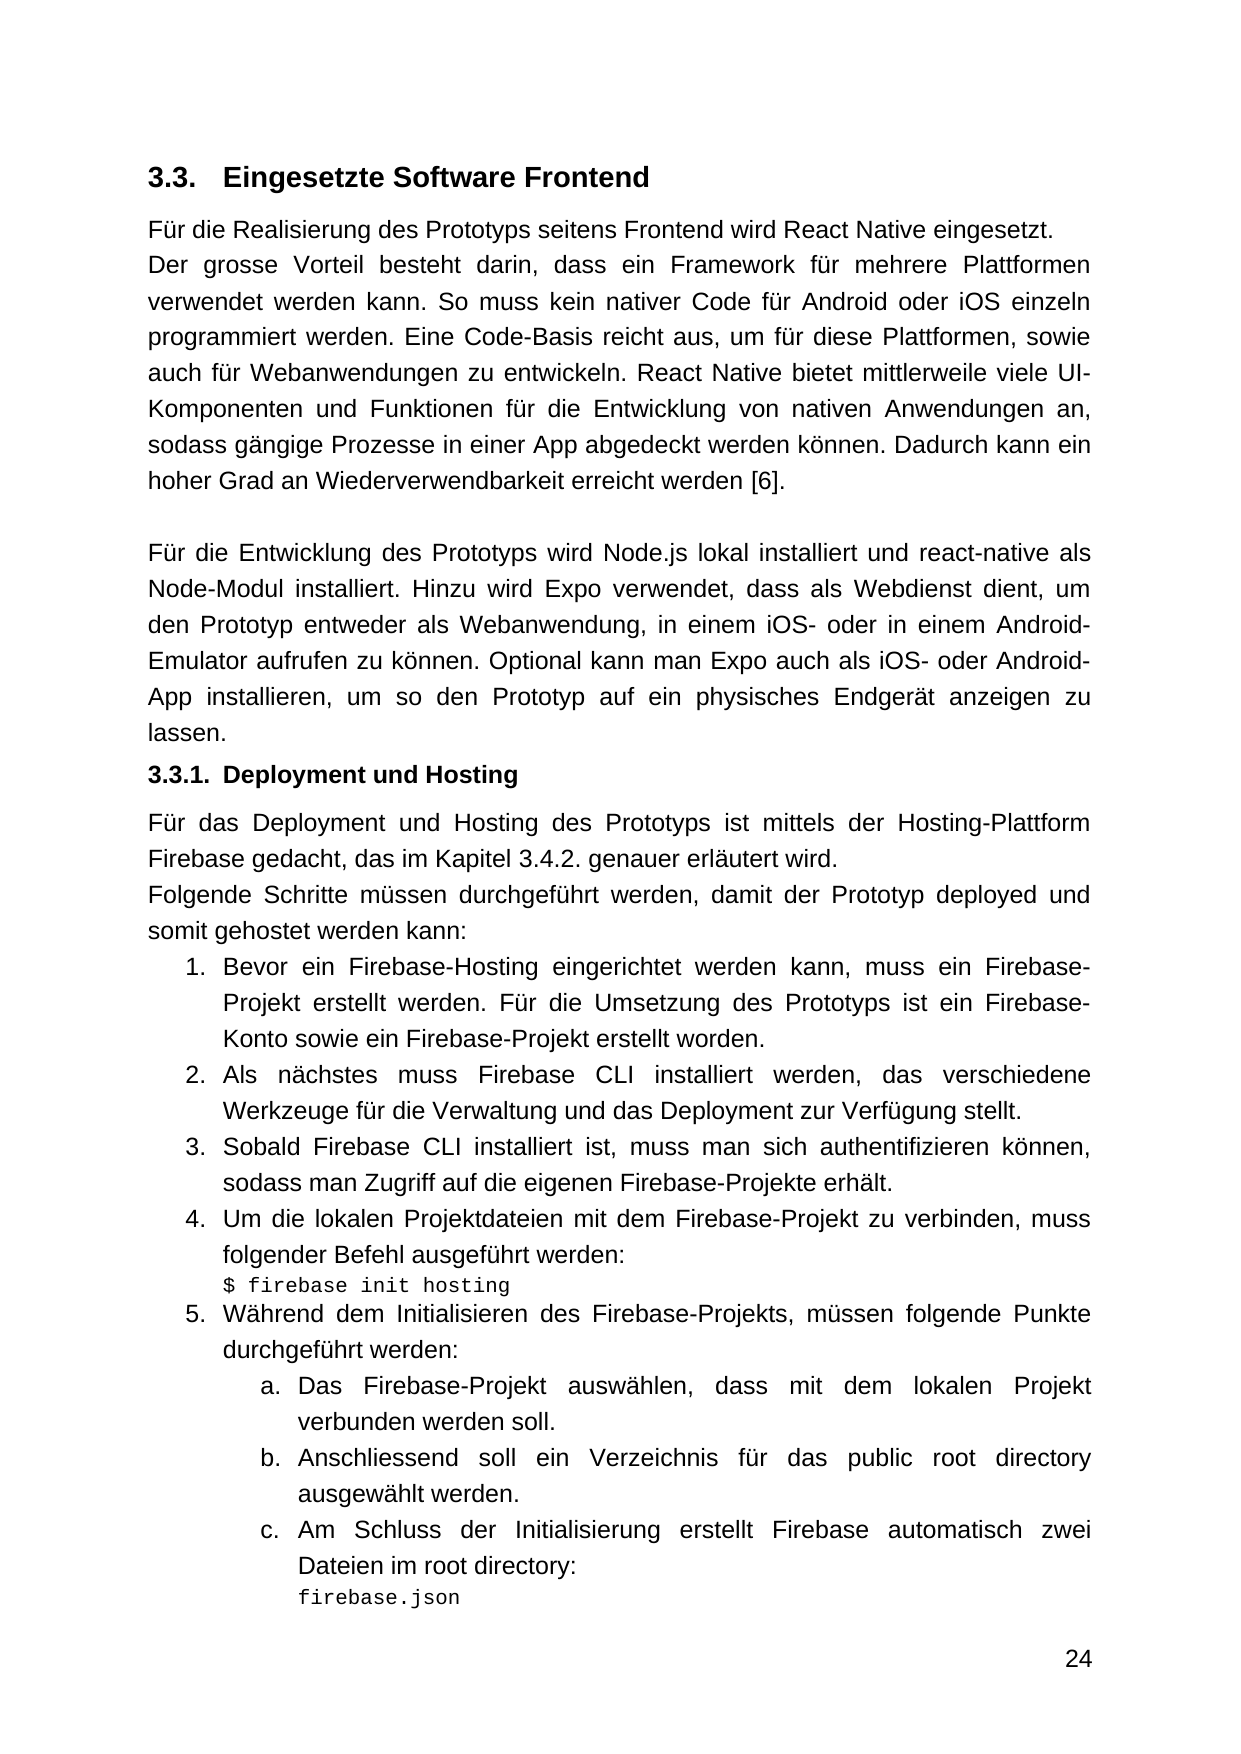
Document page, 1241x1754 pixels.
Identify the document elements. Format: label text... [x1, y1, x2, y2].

list firebase.json [298, 1587, 1092, 1610]
list Das Firebase-Projekt auswählen, dass mit dem lokalen Projekt verbunden werden soll. [260, 1371, 1092, 1436]
list Anschliessend soll ein Verzeichnis für das public root directory ausgewählt werden. [260, 1443, 1092, 1508]
text Für die Realisierung des Prototyps seitens Frontend wird React Native eingesetzt. [148, 214, 1092, 243]
list Als nächstes muss Firebase CLI installiert werden, das verschiedene Werkzeuge für die Verwaltung und das Deployment zur Verfügung stellt. [185, 1060, 1092, 1124]
list $ firebase init hosting [223, 1276, 1092, 1299]
list Bevor ein Firebase-Hosting eingerichtet werden kann, muss ein Firebase-Projekt erstellt werden. Für die Umsetzung des Prototyps ist ein Firebase-Konto sowie ein Firebase-Projekt erstellt worden. [185, 952, 1092, 1053]
list Sobald Firebase CLI installiert ist, muss man sich authentifizieren können, sodass man Zugriff auf die eigenen Firebase-Projekte erhält. [185, 1132, 1092, 1196]
text Folgende Schritte müssen durchgeführt werden, damit der Prototyp deployed und somit gehostet werden kann: [148, 880, 1092, 945]
subtitle Deployment und Hosting [148, 760, 1092, 789]
list Am Schluss der Initialisierung erstellt Firebase automatisch zwei Dateien im root directory: [260, 1515, 1092, 1579]
list Während dem Initialisieren des Firebase-Projekts, müssen folgende Punkte durchgeführt werden: [185, 1299, 1092, 1364]
text Für die Entwicklung des Prototyps wird Node.js lokal installiert und react-native als Node-Modul installiert. Hinzu wird Expo verwendet, dass als Webdienst dient, um den Prototyp entweder als Webanwendung, in einem iOS- oder in einem Android-Emulator aufrufen zu können. Optional kann man Expo auch als iOS- oder Android-App installieren, um so den Prototyp auf ein physisches Endgerät anzeigen zu lassen. [148, 538, 1092, 746]
list Um die lokalen Projektdateien mit dem Firebase-Projekt zu verbinden, muss folgender Befehl ausgeführt werden: [185, 1204, 1092, 1268]
subtitle Eingesetzte Software Frontend [148, 160, 1092, 194]
text Für das Deployment und Hosting des Prototyps ist mittels der Hosting-Plattform Firebase gedacht, das im Kapitel 3.4.2. genauer erläutert wird. [148, 808, 1092, 873]
text Der grosse Vorteil besteht darin, dass ein Framework für mehrere Plattformen verwendet werden kann. So muss kein nativer Code für Android oder iOS einzeln programmiert werden. Eine Code-Basis reicht aus, um für diese Plattformen, sowie auch für Webanwendungen zu entwickeln. React Native bietet mittlerweile viele UI-Komponenten und Funktionen für die Entwicklung von nativen Anwendungen an, sodass gängige Prozesse in einer App abgedeckt werden können. Dadurch kann ein hoher Grad an Wiederverwendbarkeit erreicht werden. [148, 251, 1092, 495]
